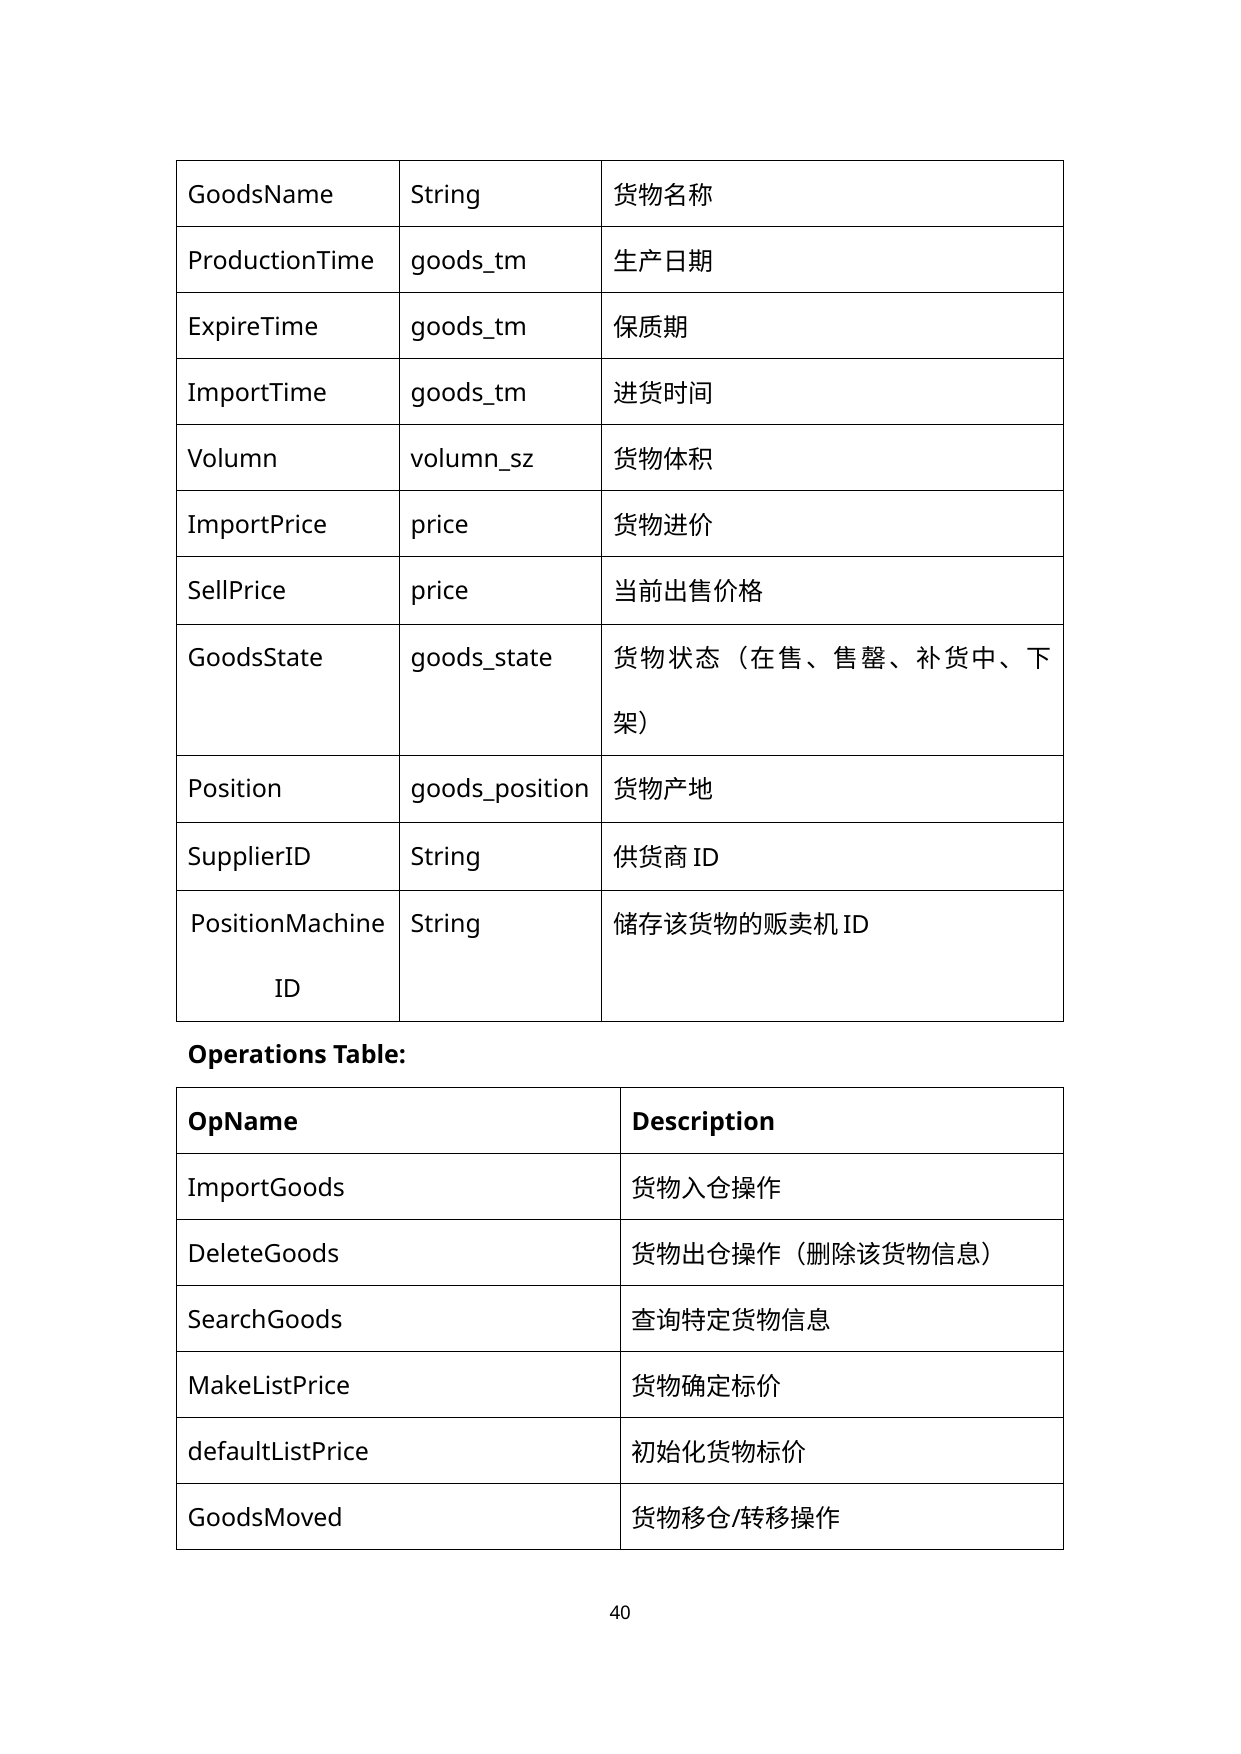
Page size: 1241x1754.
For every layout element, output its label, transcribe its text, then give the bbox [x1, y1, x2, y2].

table_cell GoodsName [177, 161, 399, 226]
table_cell price [400, 491, 601, 556]
table_cell SupplierID [177, 823, 399, 889]
table_cell 初始化货物标价 [621, 1418, 1063, 1483]
table_cell defaultListPrice [177, 1418, 620, 1483]
table_cell ProductionTime [177, 227, 399, 292]
table_cell GoodsMoved [177, 1484, 620, 1549]
table_header Description [621, 1088, 1063, 1153]
table_cell String [400, 161, 601, 226]
table_cell 保质期 [602, 293, 1063, 358]
table_cell 货物确定标价 [621, 1352, 1063, 1417]
table_cell goods_state [400, 625, 601, 754]
table_cell ExpireTime [177, 293, 399, 358]
table_cell 货物体积 [602, 425, 1063, 490]
table_cell MakeListPrice [177, 1352, 620, 1417]
table_cell PositionMachineID [177, 891, 399, 1021]
table_cell 货物出仓操作（删除该货物信息） [621, 1220, 1063, 1285]
table_cell 查询特定货物信息 [621, 1286, 1063, 1351]
table_cell goods_tm [400, 227, 601, 292]
table_cell 生产日期 [602, 227, 1063, 292]
table_cell String [400, 891, 601, 1021]
table_cell SellPrice [177, 557, 399, 623]
table_cell 货物移仓/转移操作 [621, 1484, 1063, 1549]
table_cell DeleteGoods [177, 1220, 620, 1285]
table_cell 货物状态（在售、售罄、补货中、下架） [602, 625, 1063, 754]
table_cell ImportPrice [177, 491, 399, 556]
table_cell goods_tm [400, 293, 601, 358]
table_cell 储存该货物的贩卖机ID [602, 891, 1063, 1021]
table_cell ImportGoods [177, 1154, 620, 1219]
table_cell Volumn [177, 425, 399, 490]
table_cell SearchGoods [177, 1286, 620, 1351]
table_header OpName [177, 1088, 620, 1153]
table_cell 货物入仓操作 [621, 1154, 1063, 1219]
table_cell String [400, 823, 601, 889]
table_cell goods_tm [400, 359, 601, 424]
table_cell 进货时间 [602, 359, 1063, 424]
table_cell Position [177, 756, 399, 822]
table_cell GoodsState [177, 625, 399, 754]
table_cell ImportTime [177, 359, 399, 424]
table_cell goods_position [400, 756, 601, 822]
table_cell 供货商ID [602, 823, 1063, 889]
table_cell 货物产地 [602, 756, 1063, 822]
table_cell 货物名称 [602, 161, 1063, 226]
text Operations Table: [187, 1022, 1053, 1087]
table_cell 货物进价 [602, 491, 1063, 556]
table_cell price [400, 557, 601, 623]
table_cell volumn_sz [400, 425, 601, 490]
table_cell 当前出售价格 [602, 557, 1063, 623]
